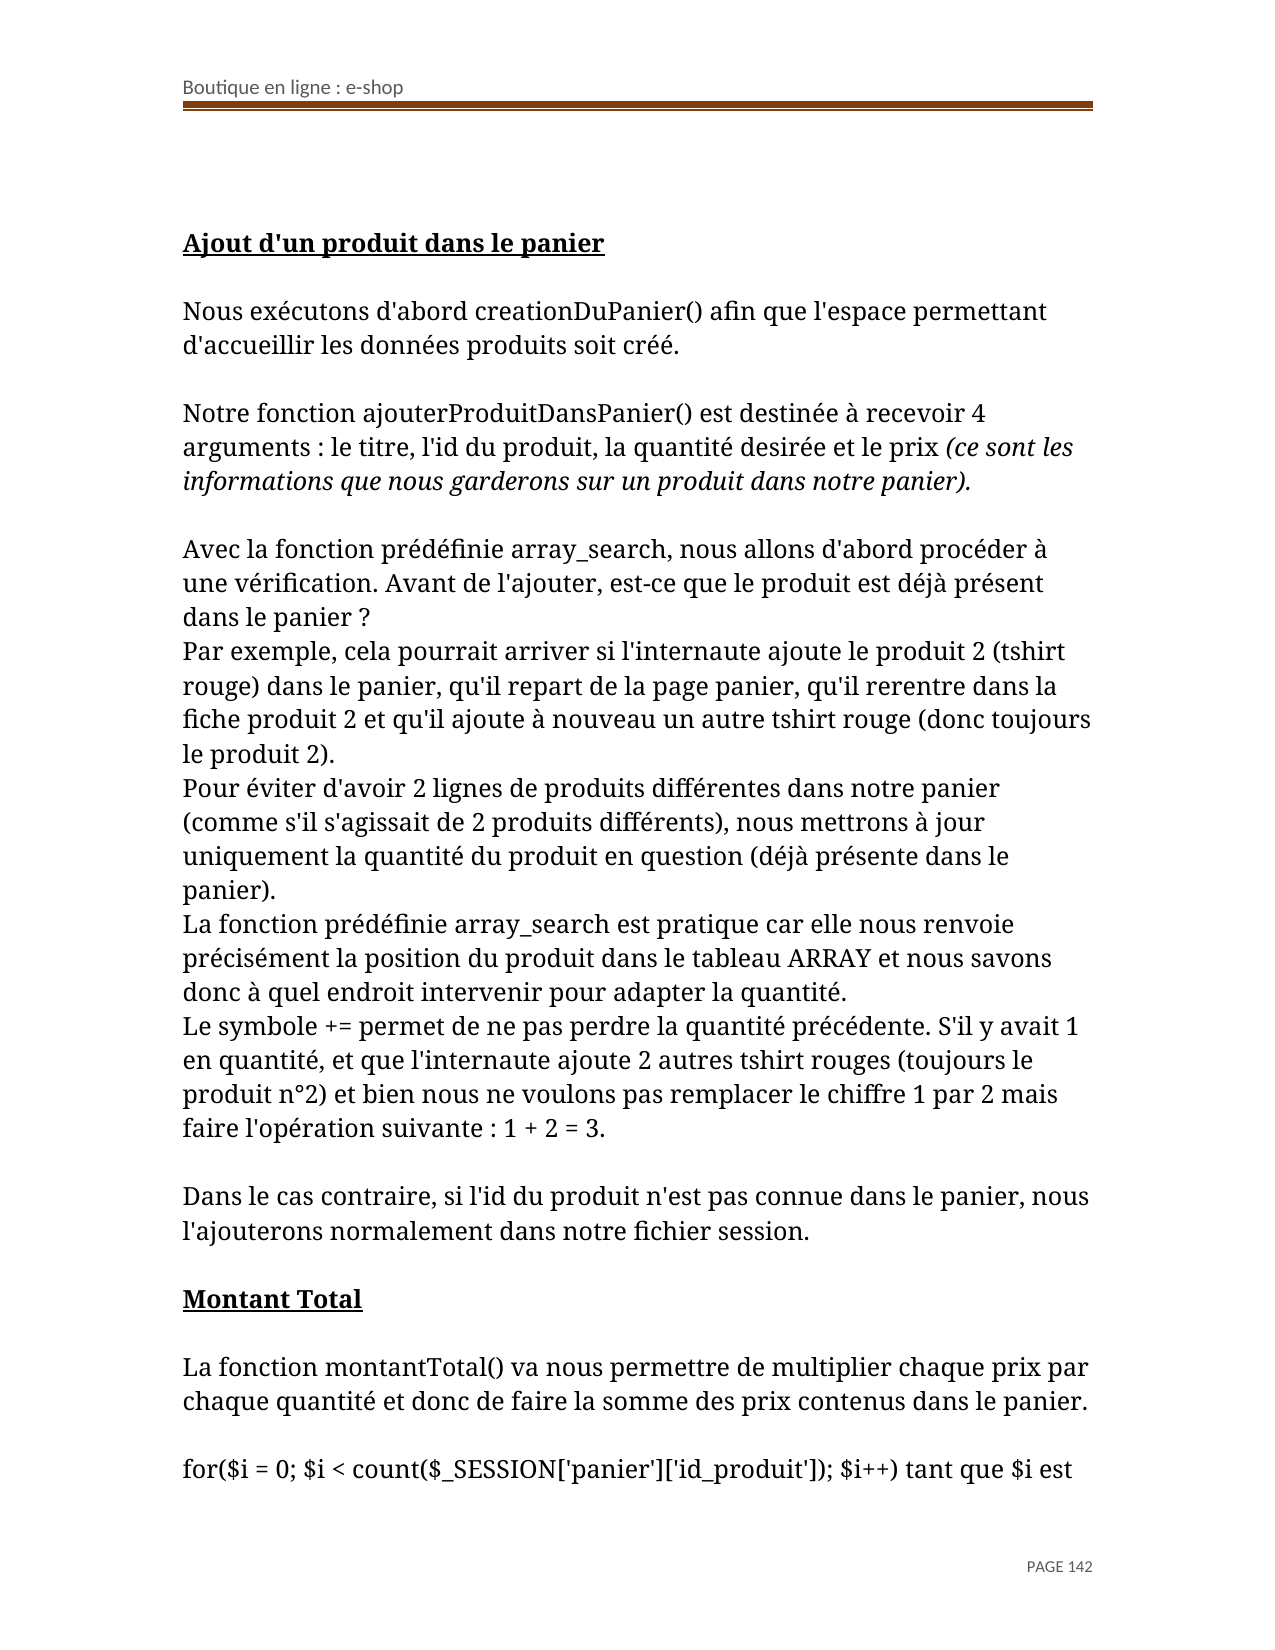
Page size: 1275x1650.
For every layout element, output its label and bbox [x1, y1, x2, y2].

text [182, 191, 1093, 1486]
